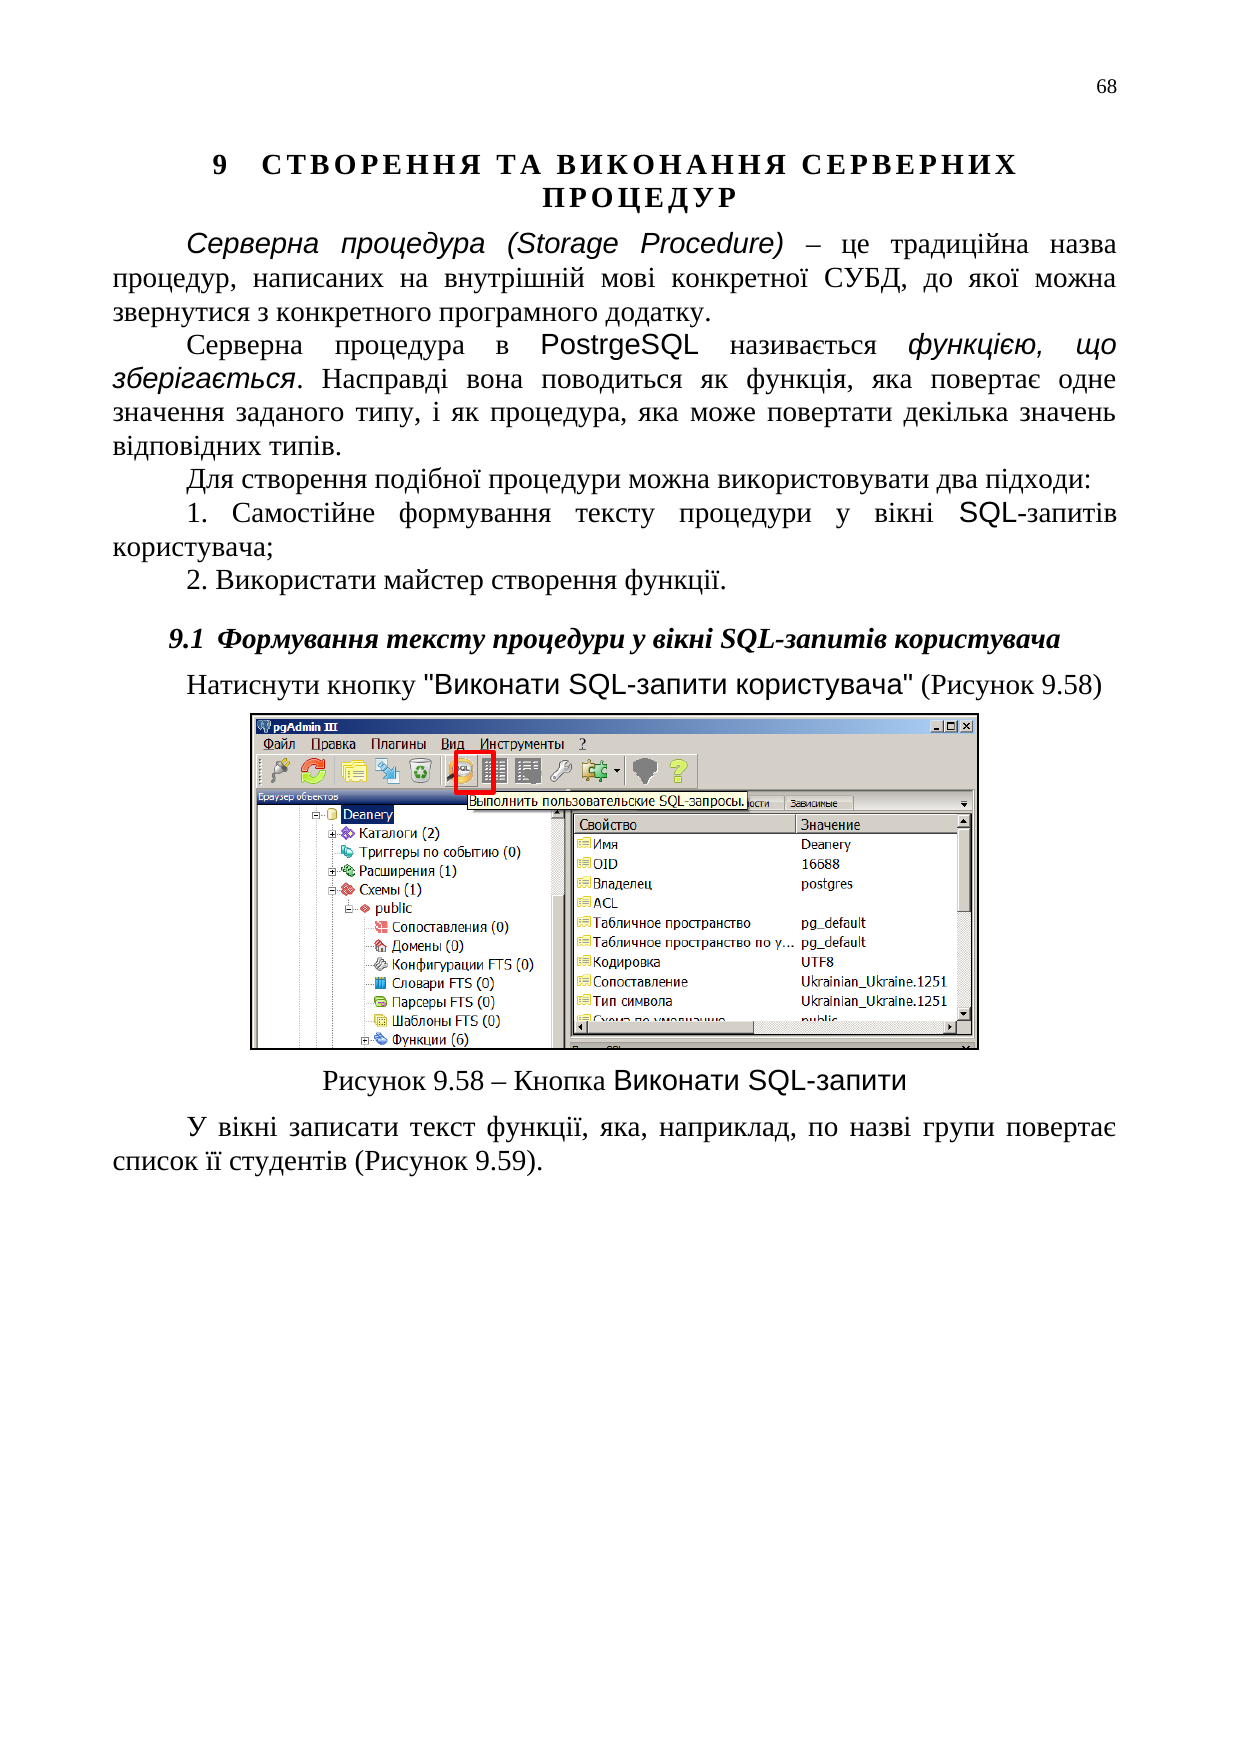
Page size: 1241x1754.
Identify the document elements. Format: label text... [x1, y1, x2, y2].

subtitle Формування тексту процедури у вікні SQL-запитів користувача [112, 621, 1117, 654]
text 2. Використати майстер створення функції. [112, 562, 1117, 596]
picture [252, 715, 977, 1048]
text Серверна процедура (Storage Procedure) – це традиційна назва процедур, написаних на внутрішній мові конкретної СУБД, до якої можна звернутися з конкретного програмного додатку. [112, 227, 1117, 327]
subtitle СТВОРЕННЯ ТА ВИКОНАННЯ СЕРВЕРНИХ ПРОЦЕДУР [112, 147, 1117, 214]
text Для створення подібної процедури можна використовувати два підходи: [112, 462, 1117, 495]
text Серверна процедура в PostrgeSQL називається функцією, що зберігається. Насправді вона поводиться як функція, яка повертає одне значення заданого типу, і як процедура, яка може повертати декілька значень відповідних типів. [112, 327, 1117, 462]
text 1. Самостійне формування тексту процедури у вікні SQL-запитів користувача; [112, 495, 1117, 562]
